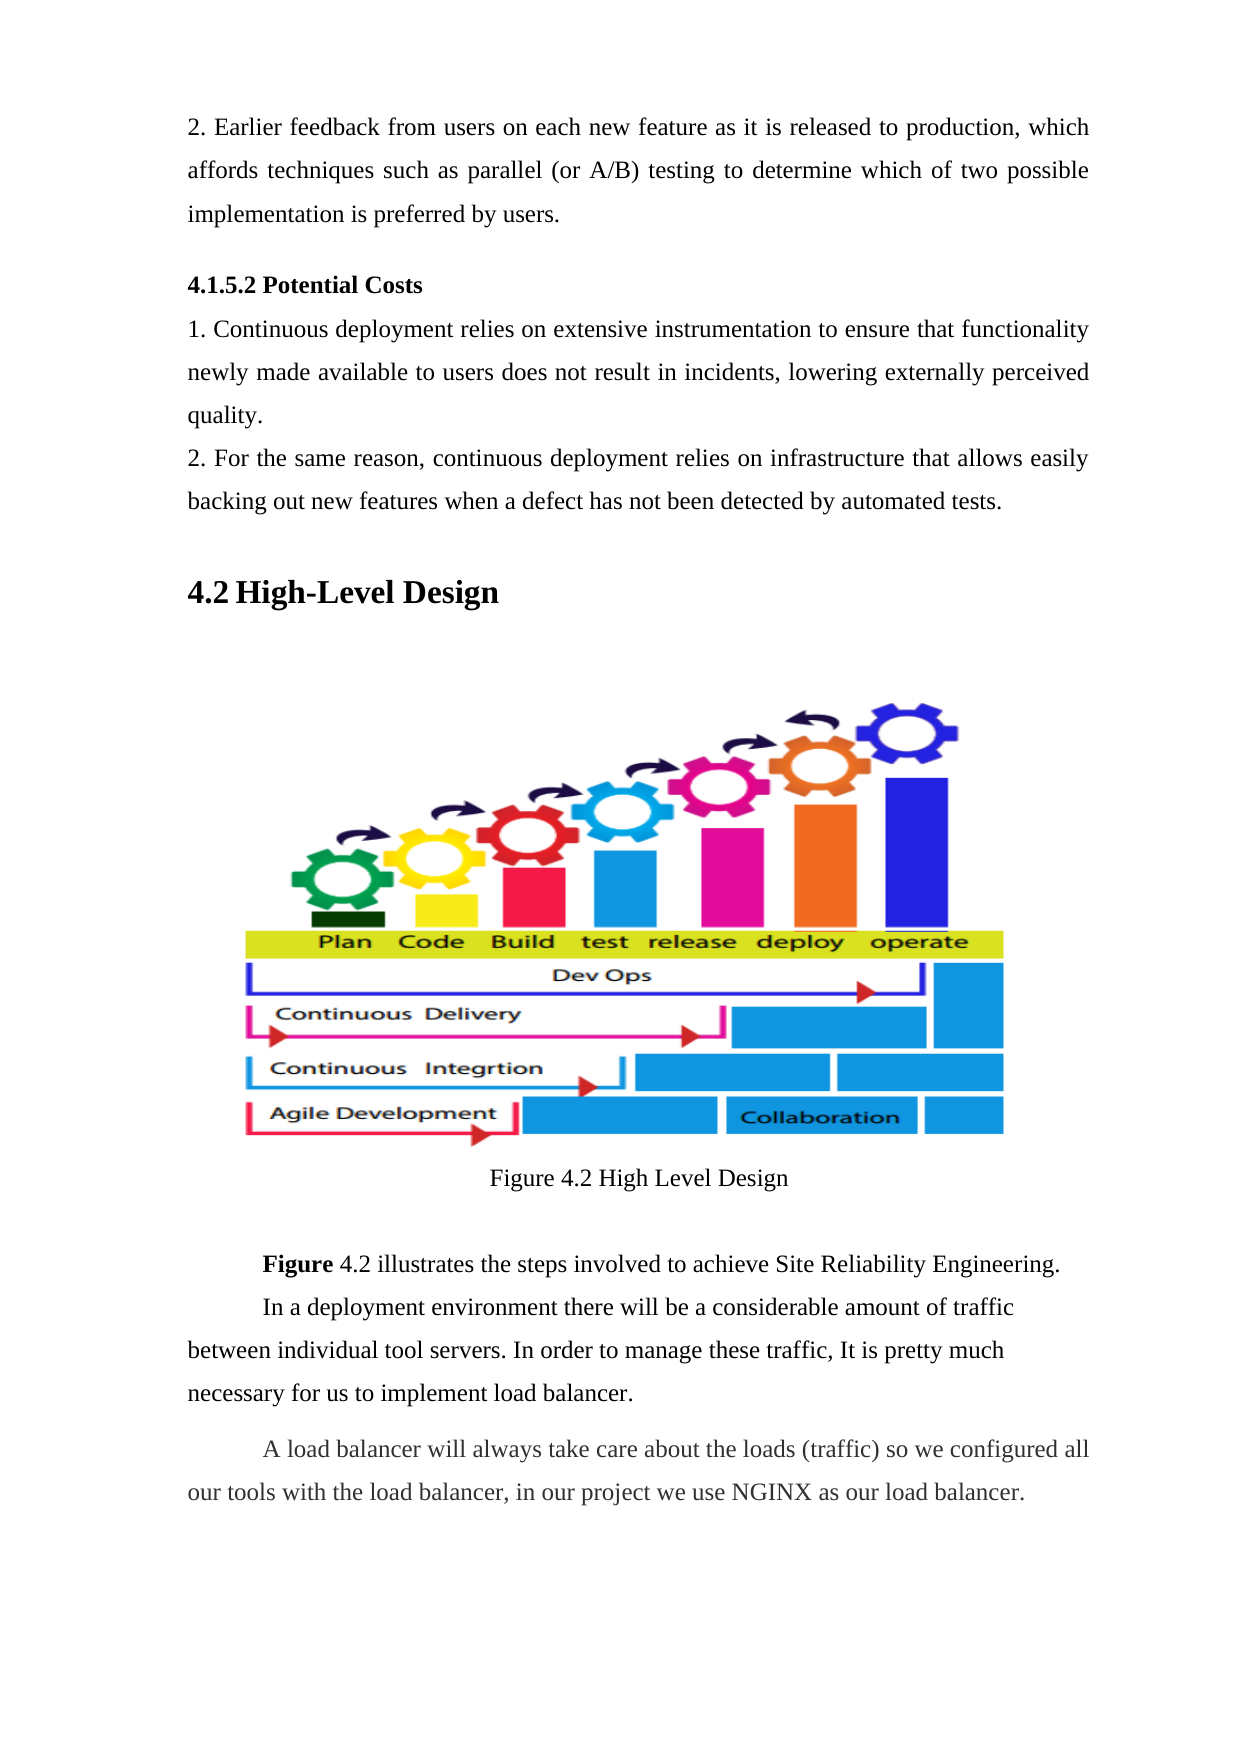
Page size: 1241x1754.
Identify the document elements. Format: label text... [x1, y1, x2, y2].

text 4.2 High-Level Design [187, 572, 1090, 611]
text 4.1.5.2 Potential Costs [187, 271, 1090, 299]
text Figure 4.2 illustrates the steps involved to achieve Site Reliability Engineering. [187, 1249, 1090, 1278]
text 1. Continuous deployment relies on extensive instrumentation to ensure that functionality newly made available to users does not result in incidents, lowering externally perceived quality. [187, 314, 1090, 429]
text In a deployment environment there will be a considerable amount of traffic between individual tool servers. In order to manage these traffic, It is pretty much necessary for us to implement load balancer. [187, 1292, 1090, 1407]
text 2. Earlier feedback from users on each new feature as it is released to production, which affords techniques such as parallel (or A/B) testing to determine which of two possible implementation is preferred by users. [187, 112, 1090, 227]
text Figure 4.2 High Level Design [187, 1163, 1090, 1192]
text 2. For the same reason, continuous deployment relies on infrastructure that allows easily backing out new features when a defect has not been detected by automated tests. [187, 443, 1090, 515]
text A load balancer will always take care about the loads (traffic) so we configured all our tools with the load balancer, in our project we use NGINX as our load balancer. [187, 1434, 1090, 1506]
